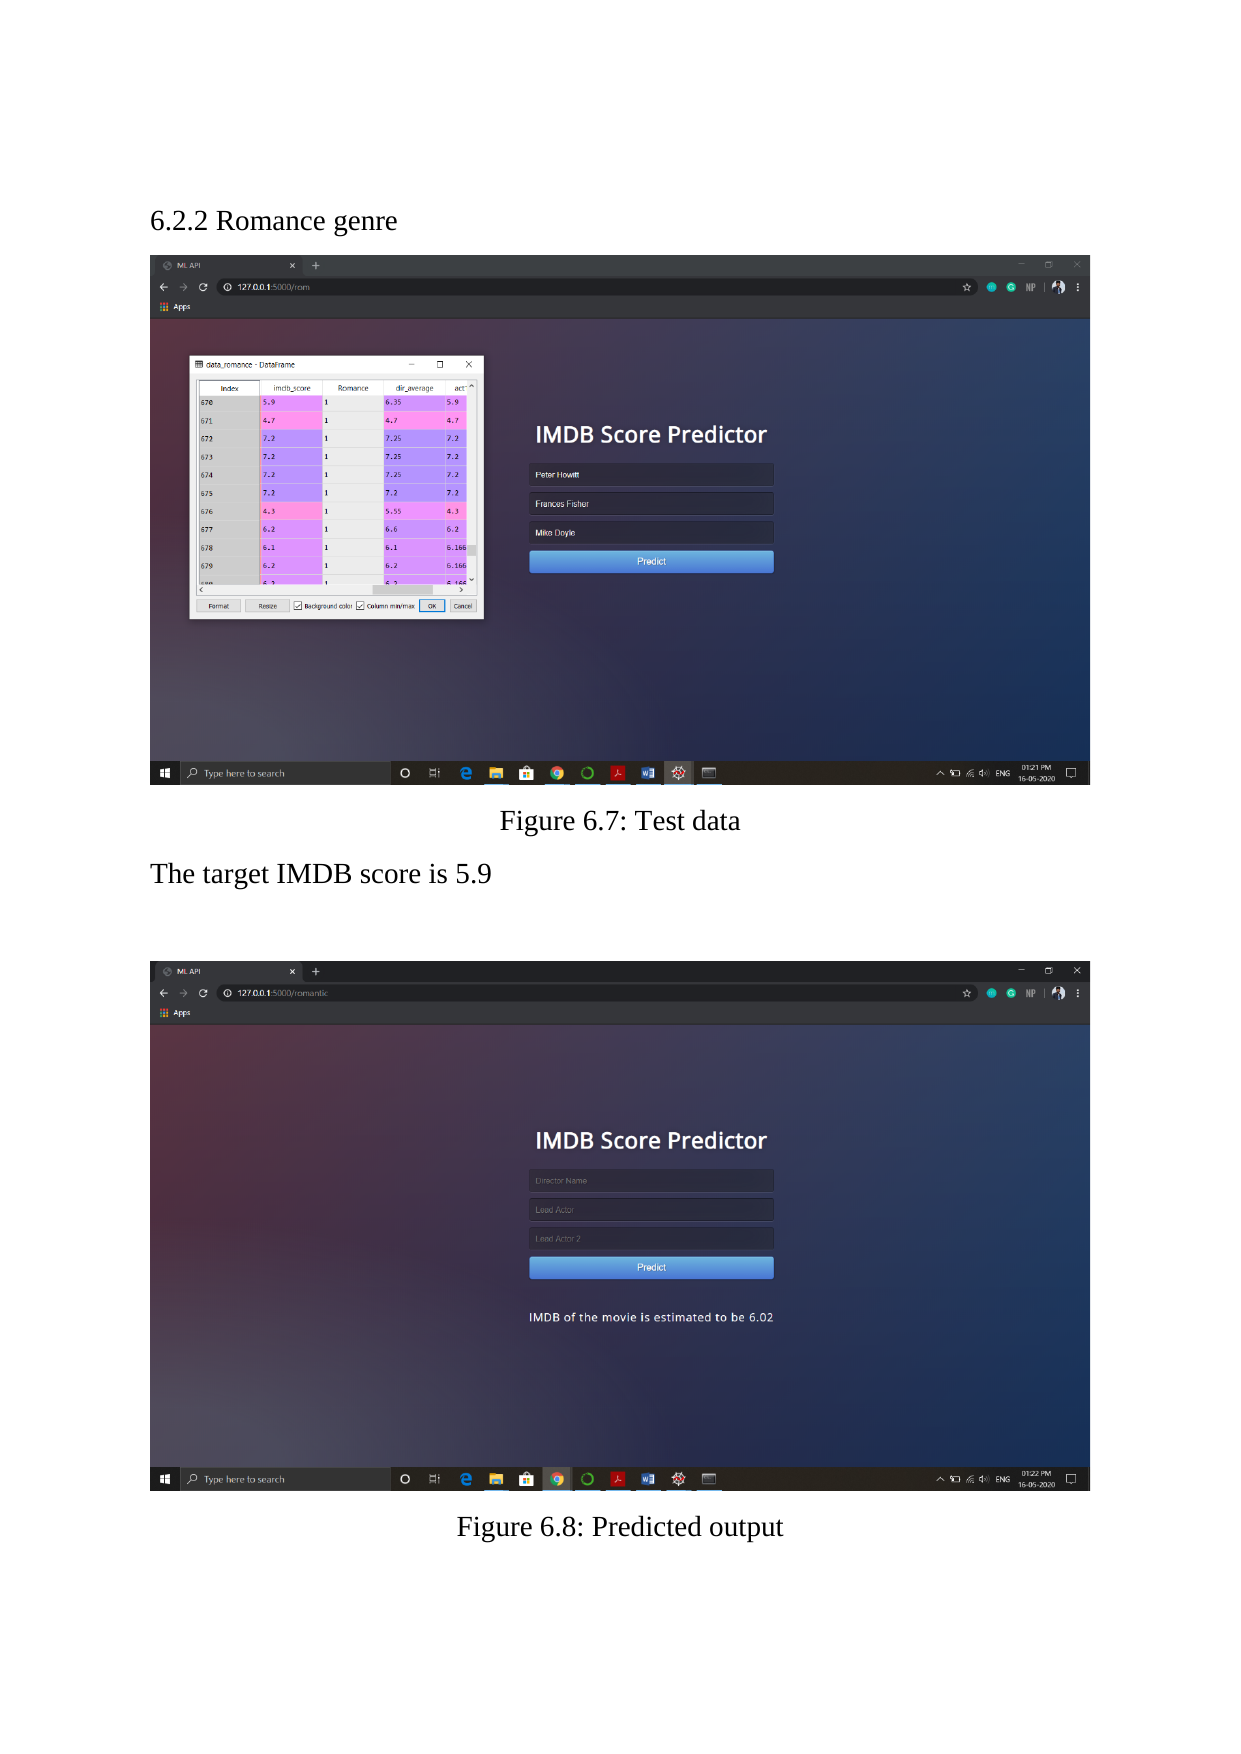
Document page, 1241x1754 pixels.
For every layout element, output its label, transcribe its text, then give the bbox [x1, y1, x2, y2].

text Figure 6.7: Test data [150, 803, 1090, 837]
picture [150, 255, 1091, 785]
text 6.2.2 Romance genre [150, 203, 1090, 236]
picture [150, 961, 1091, 1491]
text The target IMDB score is 5.9 [150, 856, 1090, 890]
text Figure 6.8: Predicted output [150, 1509, 1090, 1543]
